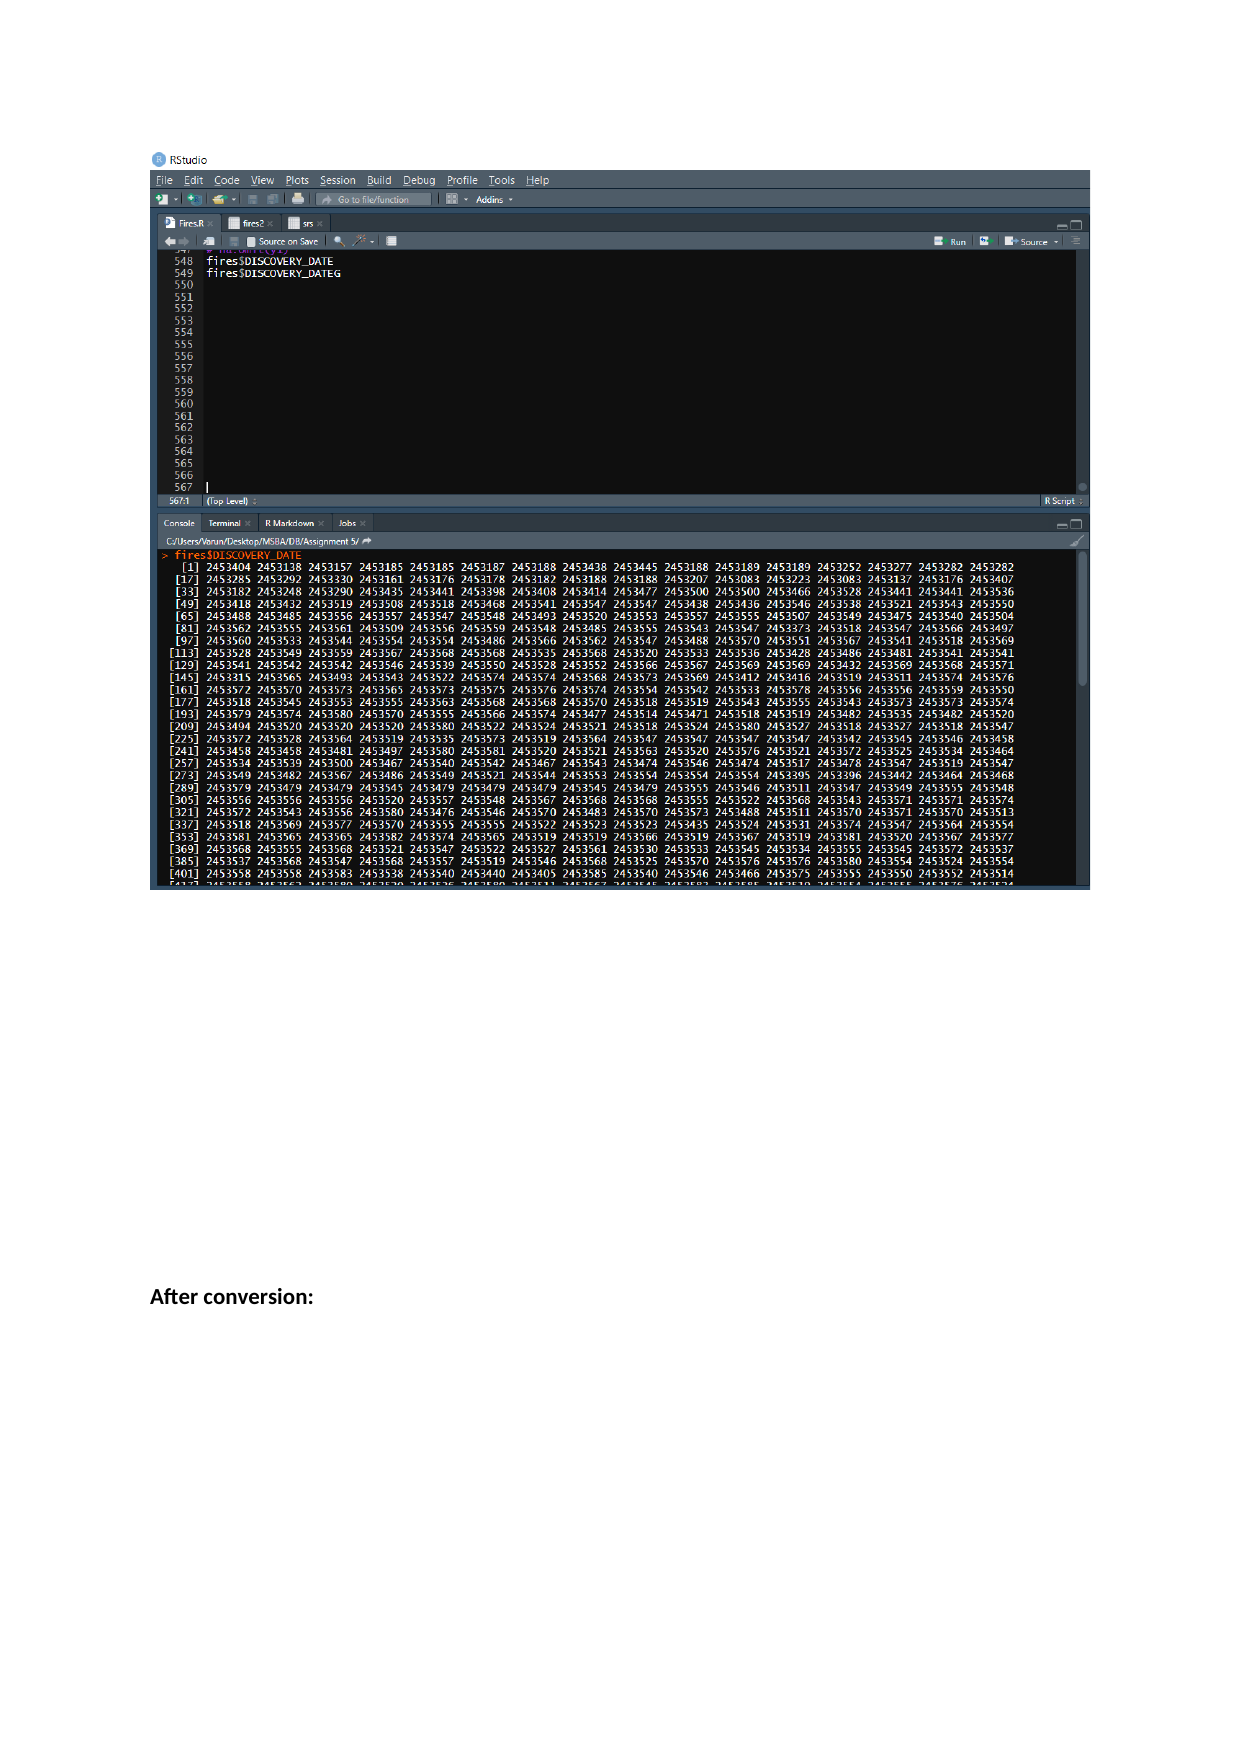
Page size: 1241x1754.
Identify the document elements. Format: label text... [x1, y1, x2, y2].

picture [150, 150, 1091, 890]
text After conversion: [150, 1282, 1090, 1310]
